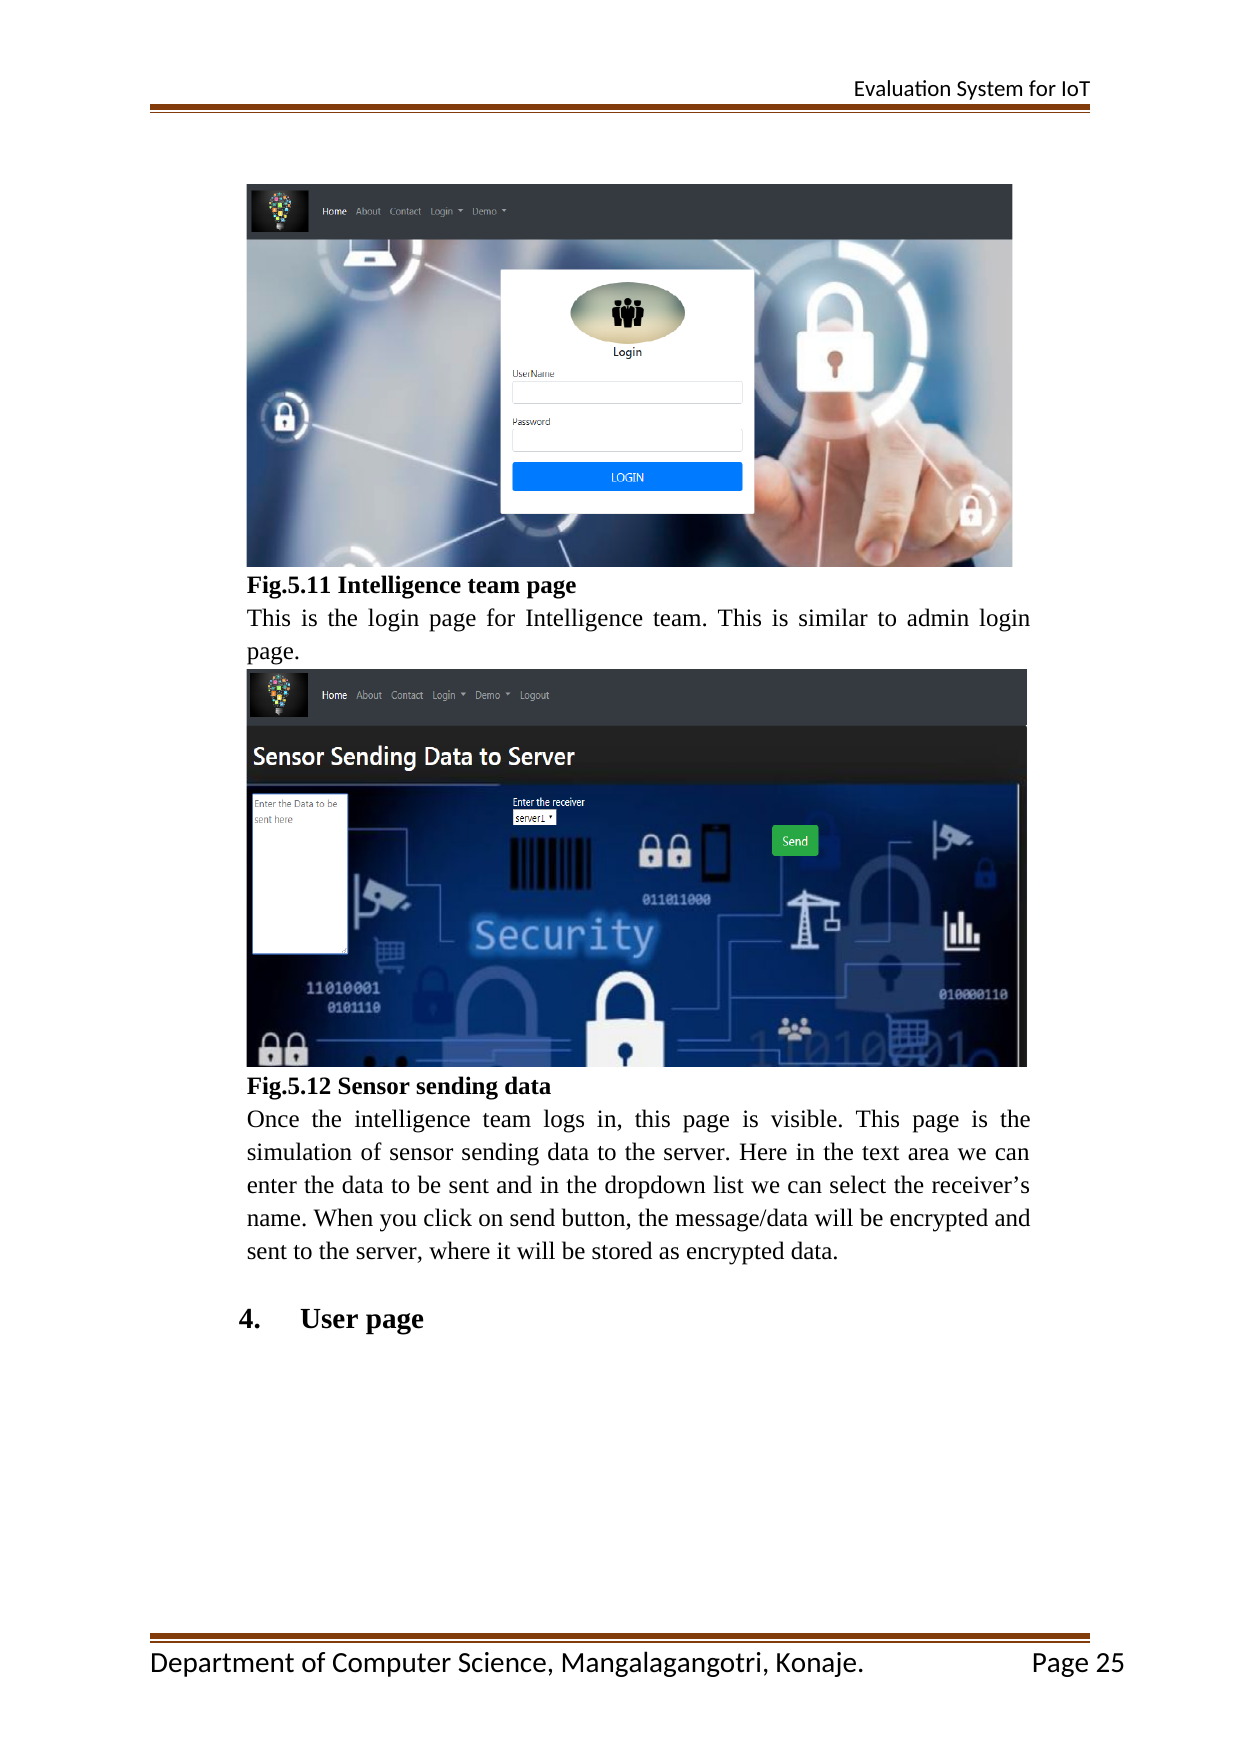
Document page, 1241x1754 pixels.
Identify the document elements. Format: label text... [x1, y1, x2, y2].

list Fig.5.12 Sensor sending data [247, 1071, 1031, 1100]
list Fig.5.11 Intelligence team page [247, 570, 1031, 599]
list This is the login page for Intelligence team. This is similar to admin login page. [247, 603, 1031, 665]
picture [246, 669, 1028, 1067]
list User page [209, 1301, 1031, 1335]
list Once the intelligence team logs in, this page is visible. This page is the simulation of sensor sending data to the server. Here in the text area we can enter the data to be sent and in the dropdown list we can select the receiver’s name. When you click on send button, the message/data will be encrypted and sent to the server, where it will be stored as encrypted data. [247, 1104, 1031, 1265]
picture [246, 184, 1013, 567]
